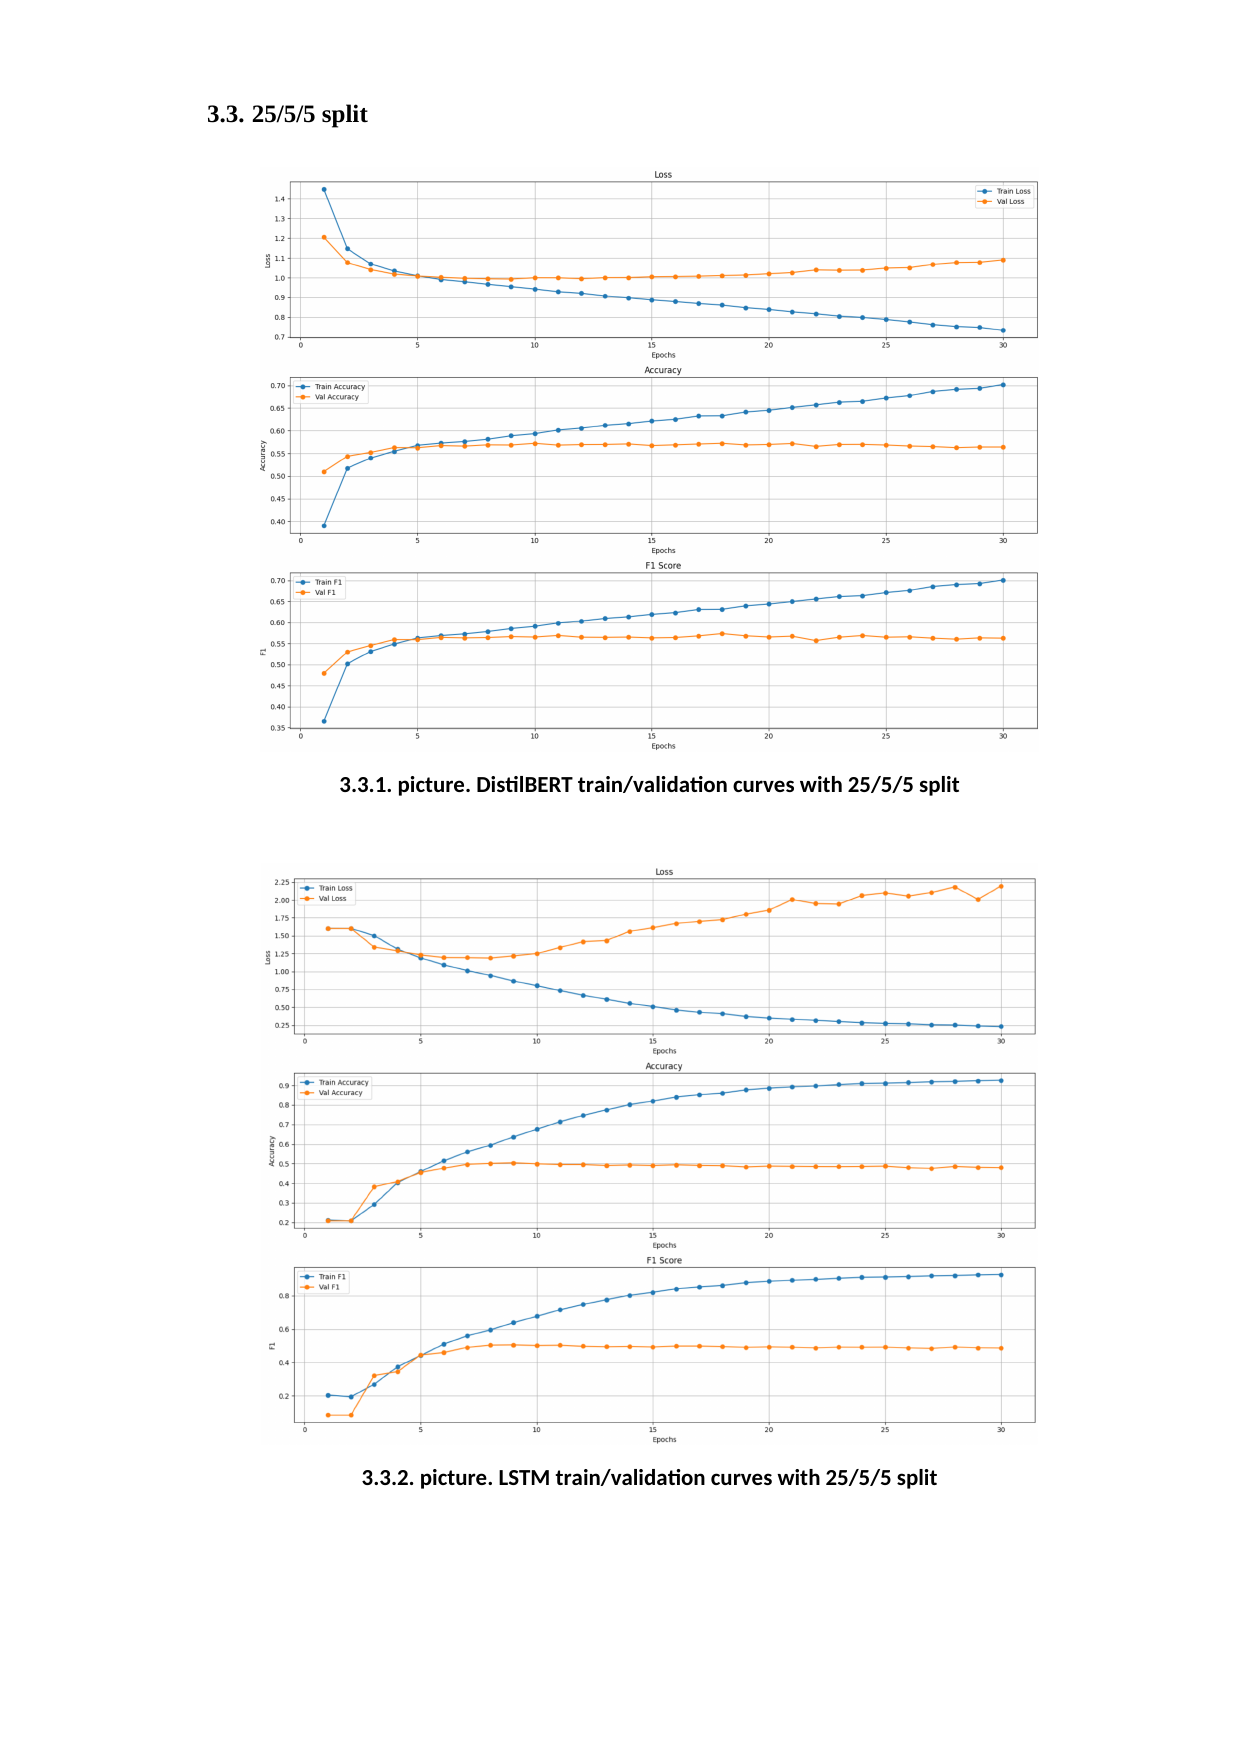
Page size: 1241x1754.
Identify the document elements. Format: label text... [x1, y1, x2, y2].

text 3.3.1. picture. DistilBERT train/validation curves with 25/5/5 split [177, 770, 1122, 798]
picture [259, 167, 1040, 752]
subtitle 25/5/5 split [207, 99, 1122, 128]
text 3.3.2. picture. LSTM train/validation curves with 25/5/5 split [177, 1463, 1122, 1491]
picture [261, 863, 1038, 1445]
